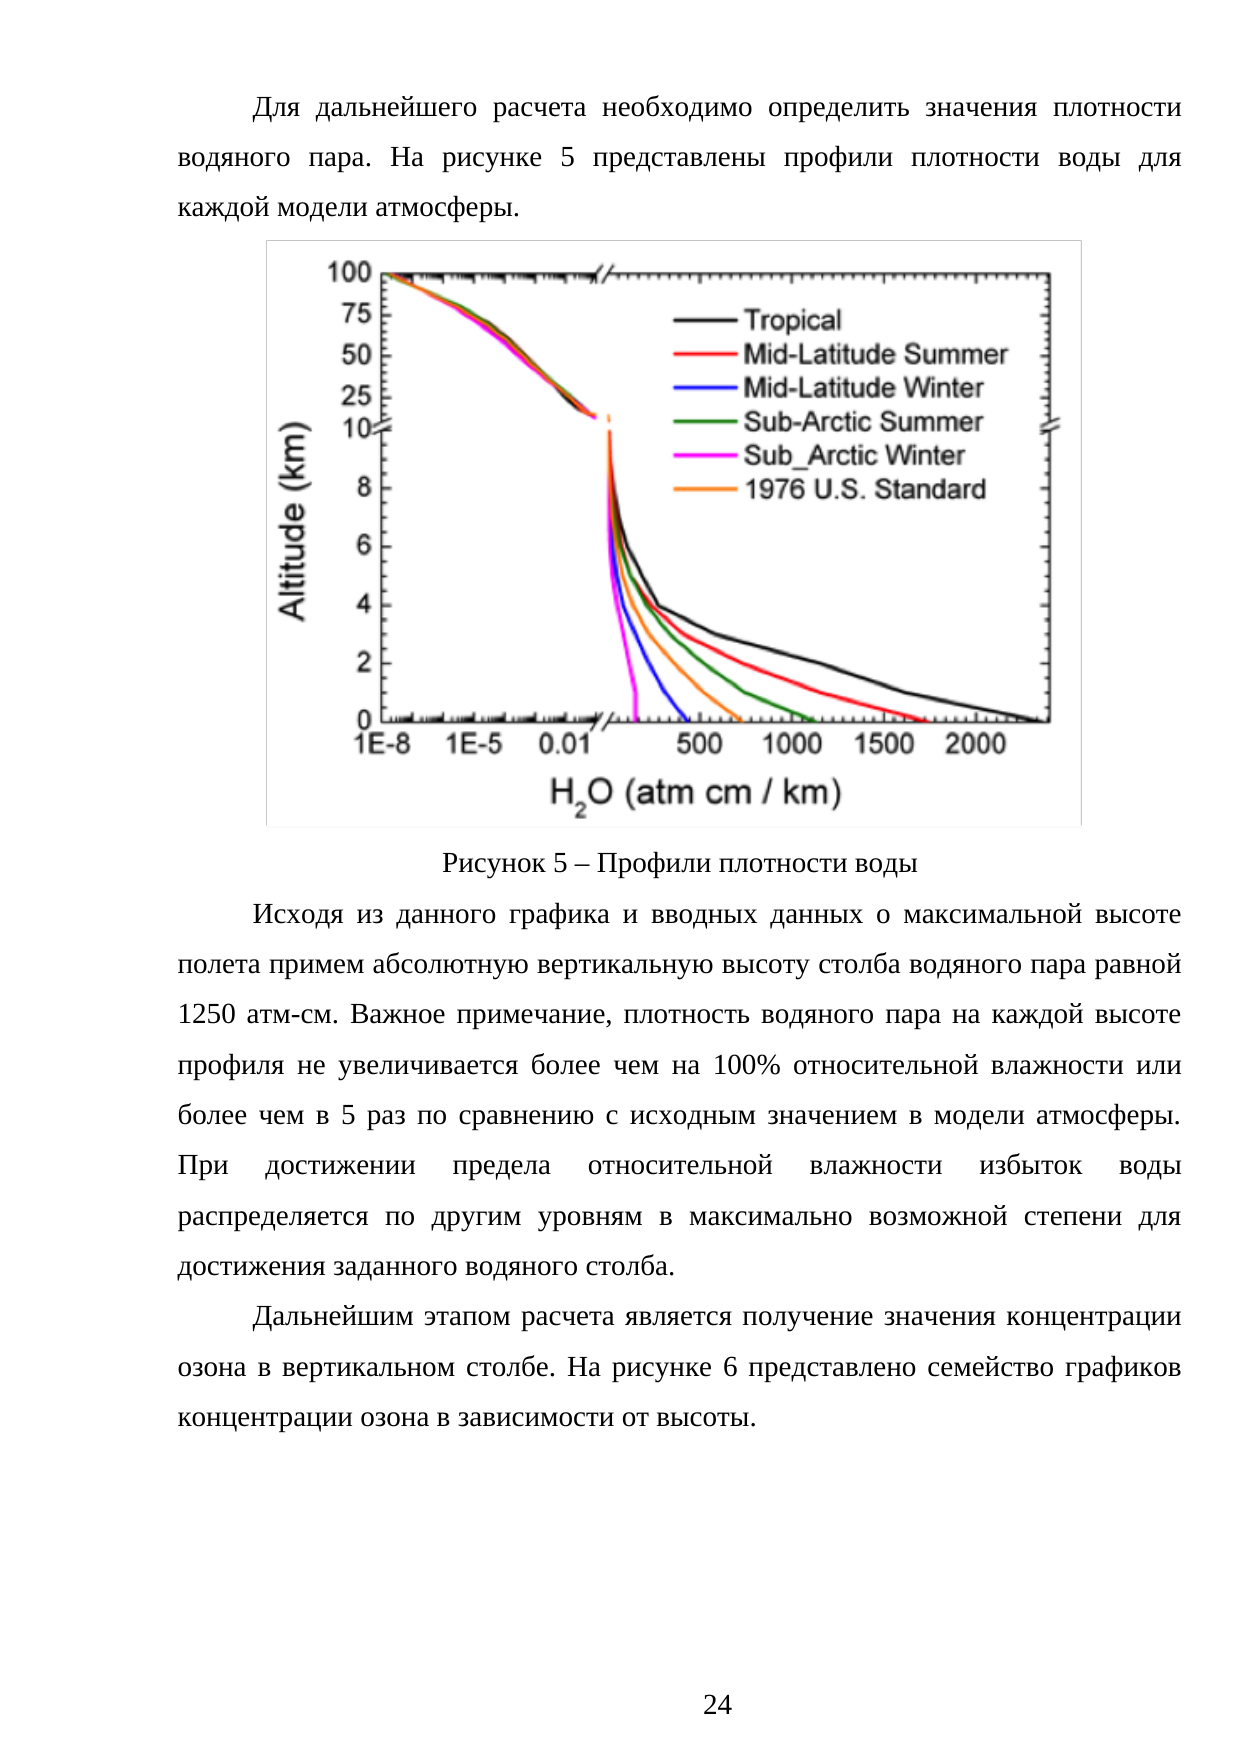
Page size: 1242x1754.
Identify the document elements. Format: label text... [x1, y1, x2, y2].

text Для дальнейшего расчета необходимо определить значения плотности водяного пара. На рисунке 5 представлены профили плотности воды для каждой модели атмосферы. [177, 89, 1183, 223]
picture [265, 239, 1095, 829]
text Рисунок 5 – Профили плотности воды [177, 846, 1183, 879]
text Исходя из данного графика и вводных данных о максимальной высоте полета примем абсолютную вертикальную высоту столба водяного пара равной 1250 атм-см. Важное примечание, плотность водяного пара на каждой высоте профиля не увеличивается более чем на 100% относительной влажности или более чем в 5 раз по сравнению с исходным значением в модели атмосферы. При достижении предела относительной влажности избыток воды распределяется по другим уровням в максимально возможной степени для достижения заданного водяного столба. [177, 896, 1183, 1282]
text Дальнейшим этапом расчета является получение значения концентрации озона в вертикальном столбе. На рисунке 6 представлено семейство графиков концентрации озона в зависимости от высоты. [177, 1298, 1183, 1432]
